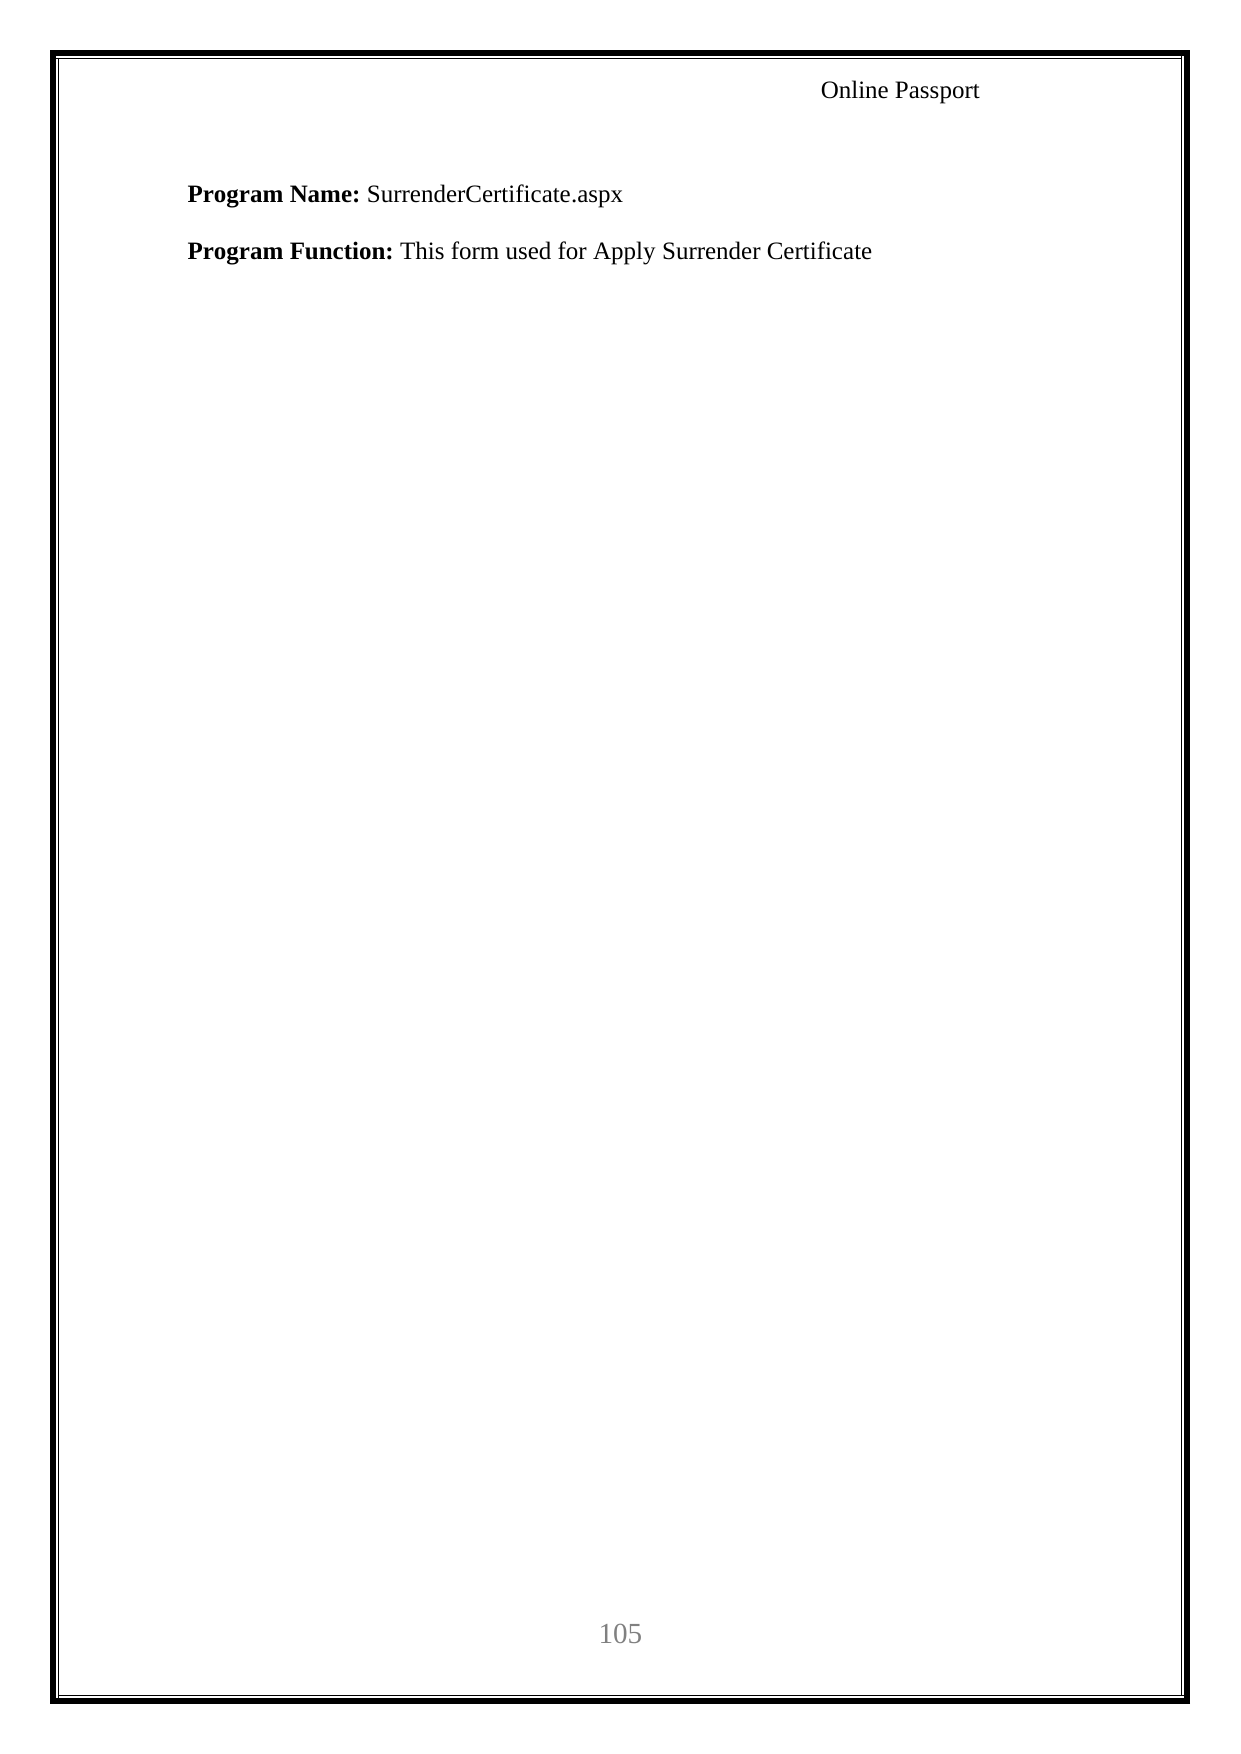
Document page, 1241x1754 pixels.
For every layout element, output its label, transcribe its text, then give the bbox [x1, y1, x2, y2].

text Program Function: This form used for Apply Surrender Certificate [187, 236, 1053, 265]
text Program Name: SurrenderCertificate.aspx [187, 179, 1053, 207]
